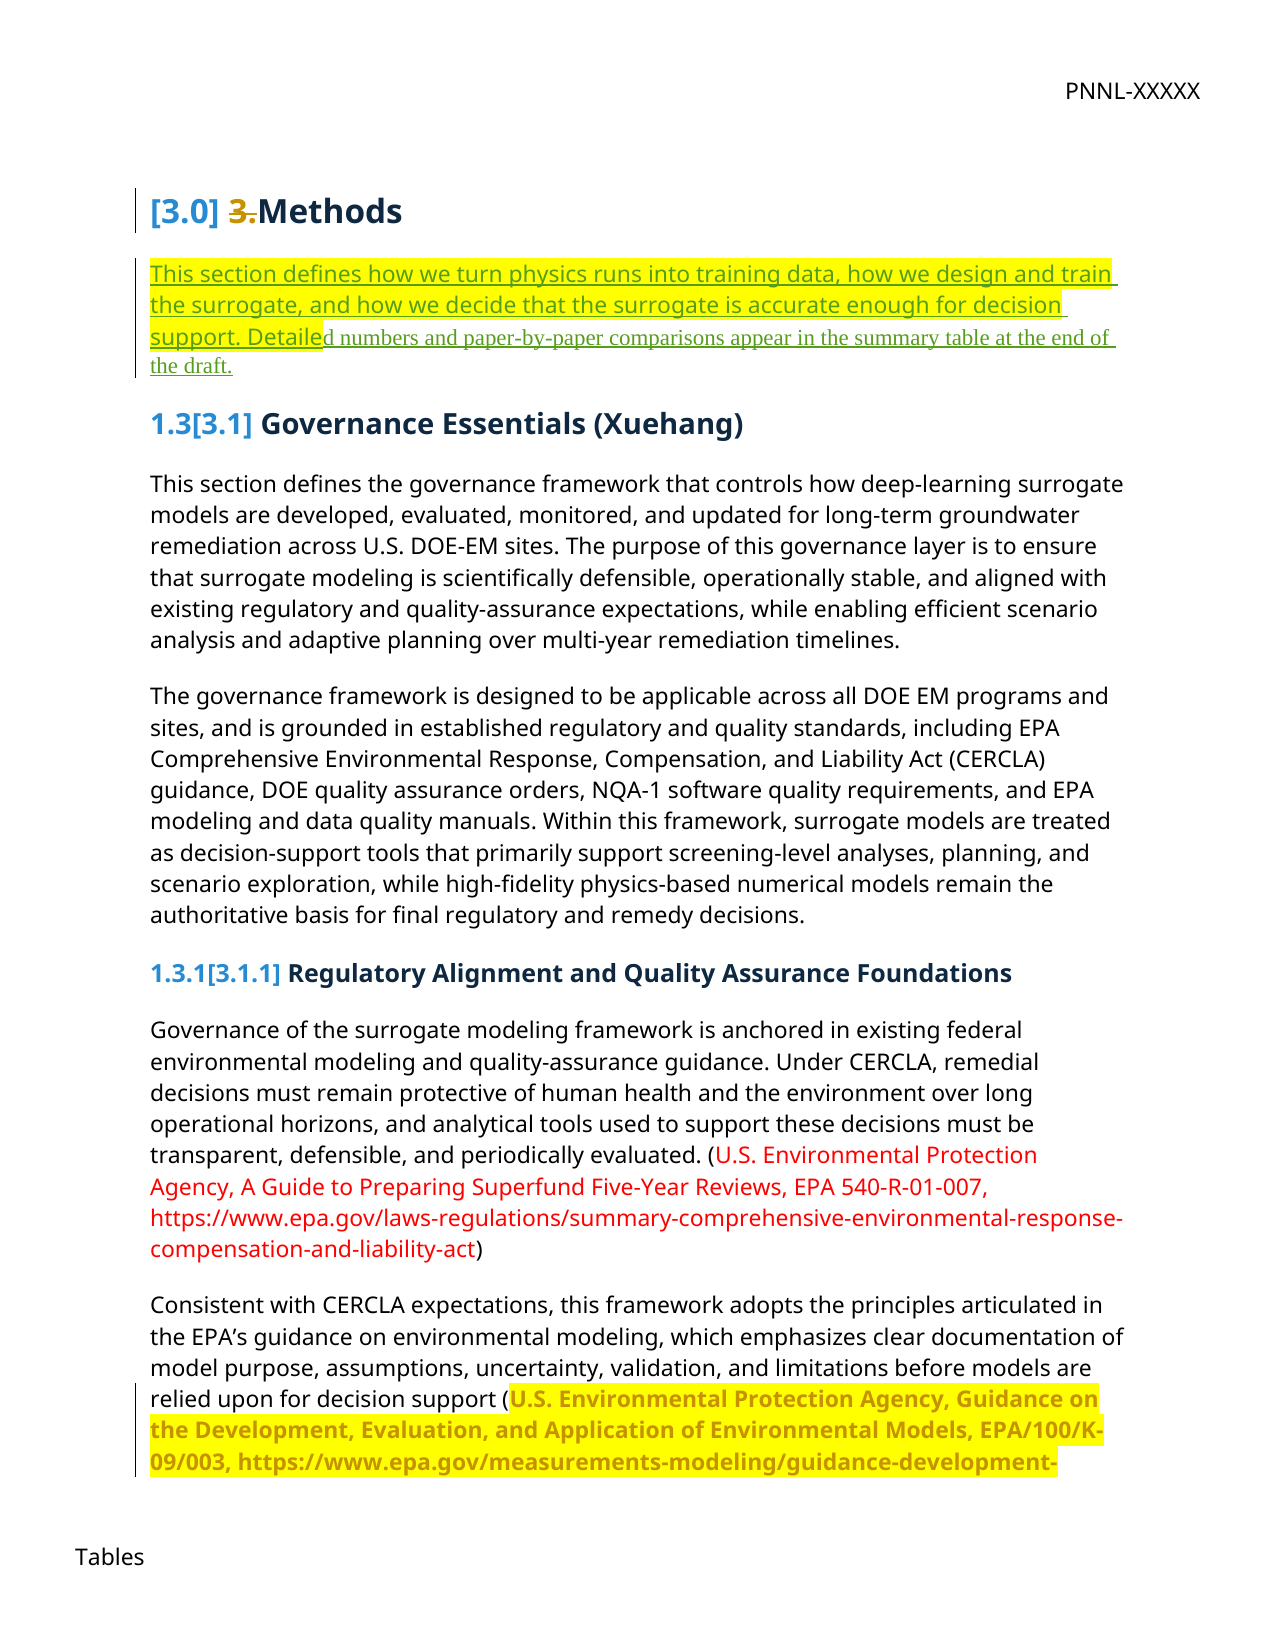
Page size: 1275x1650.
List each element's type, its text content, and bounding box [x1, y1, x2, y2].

subtitle Regulatory Alignment and Quality Assurance Foundations [150, 955, 1125, 989]
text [150, 1289, 1125, 1477]
subtitle Governance Essentials (Xuehang) [150, 403, 1125, 443]
text Governance of the surrogate modeling framework is anchored in existing federal environmental modeling and quality-assurance guidance. Under CERCLA, remedial decisions must remain protective of human health and the environment over long operational horizons, and analytical tools used to support these decisions must be transparent, defensible, and periodically evaluated. (U.S. Environmental Protection Agency, A Guide to Preparing Superfund Five-Year Reviews, EPA 540-R-01-007, https://www.epa.gov/laws-regulations/summary-comprehensive-environmental-response-compensation-and-liability-act) [150, 1014, 1125, 1264]
subtitle Methods [150, 187, 1125, 233]
text The governance framework is designed to be applicable across all DOE EM programs and sites, and is grounded in established regulatory and quality standards, including EPA Comprehensive Environmental Response, Compensation, and Liability Act (CERCLA) guidance, DOE quality assurance orders, NQA-1 software quality requirements, and EPA modeling and data quality manuals. Within this framework, surrogate models are treated as decision-support tools that primarily support screening-level analyses, planning, and scenario exploration, while high-fidelity physics-based numerical models remain the authoritative basis for final regulatory and remedy decisions. [150, 680, 1125, 930]
text This section defines the governance framework that controls how deep-learning surrogate models are developed, evaluated, monitored, and updated for long-term groundwater remediation across U.S. DOE-EM sites. The purpose of this governance layer is to ensure that surrogate modeling is scientifically defensible, operationally stable, and aligned with existing regulatory and quality-assurance expectations, while enabling efficient scenario analysis and adaptive planning over multi-year remediation timelines. [150, 468, 1125, 655]
